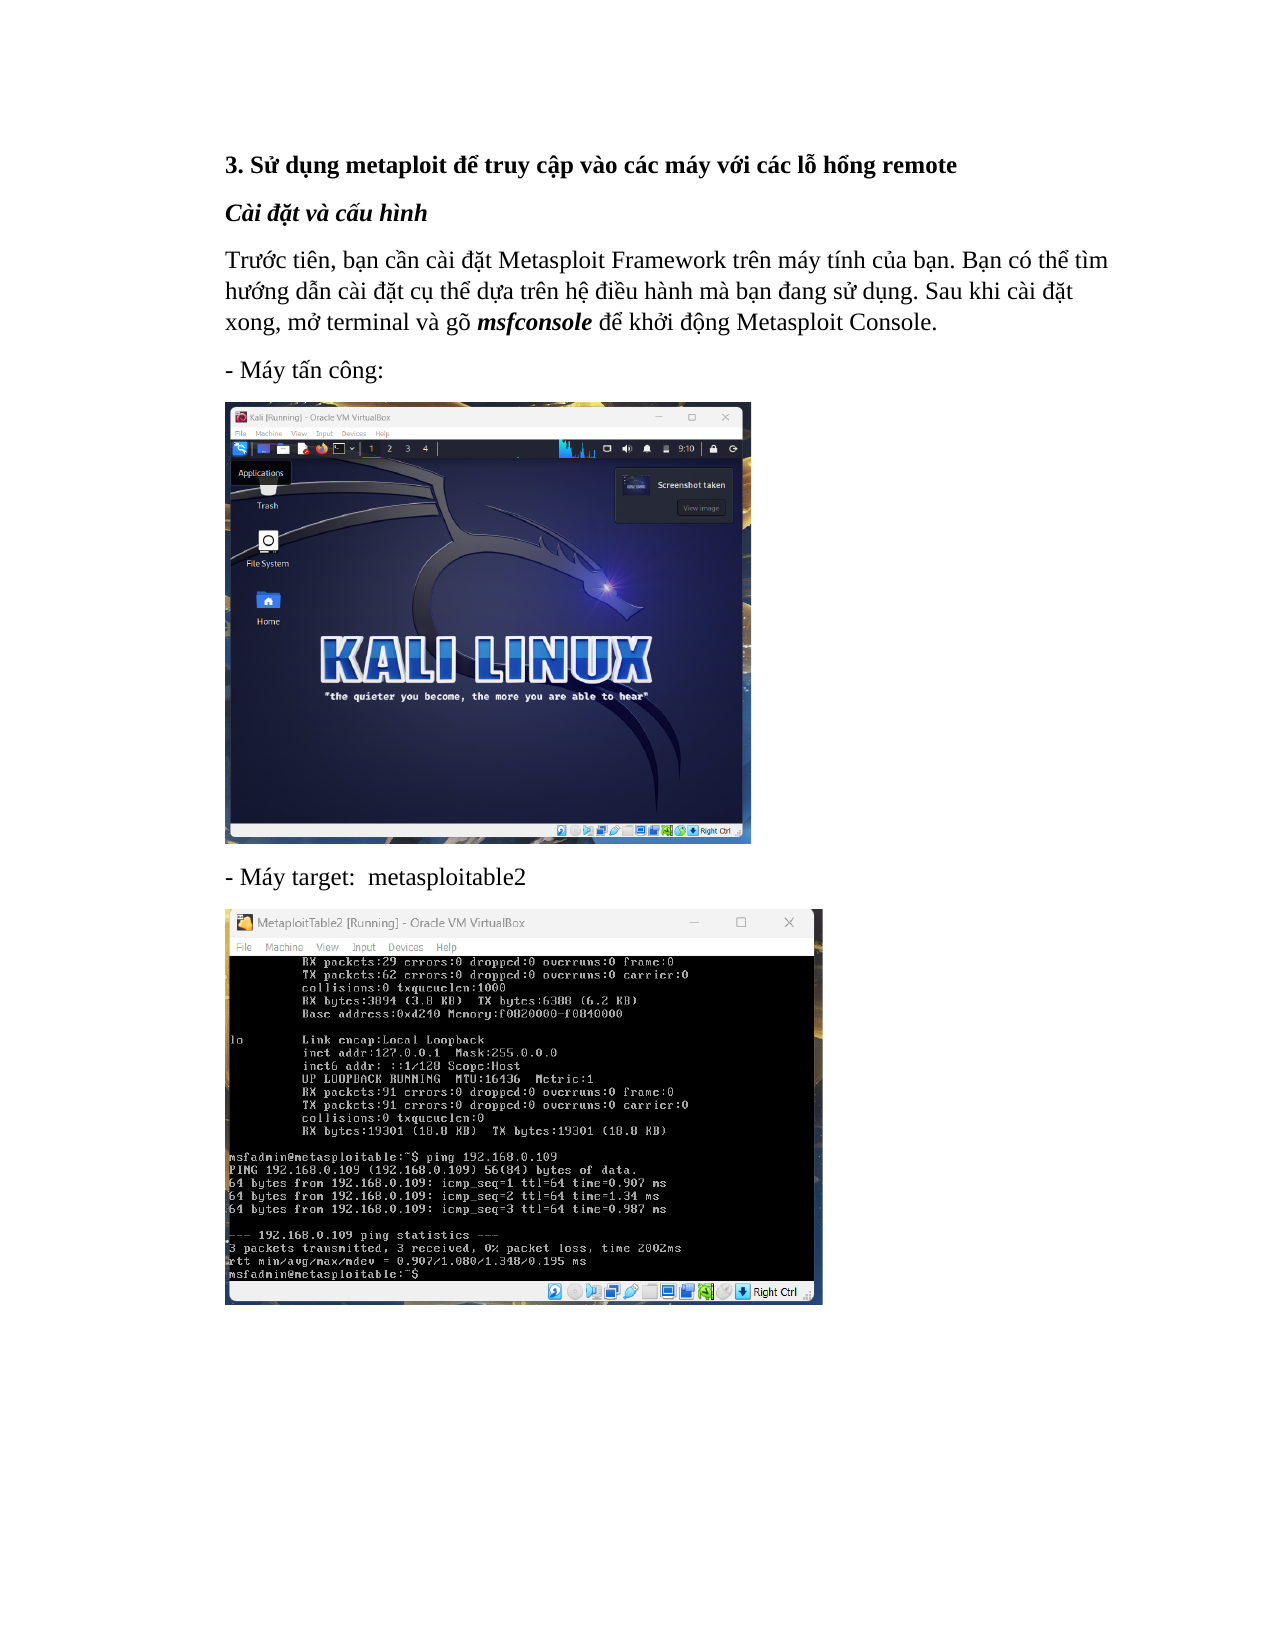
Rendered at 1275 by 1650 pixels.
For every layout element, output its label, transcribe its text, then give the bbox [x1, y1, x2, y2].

text - Máy target: metasploitable2 [150, 862, 1125, 891]
picture [225, 909, 823, 1305]
text - Máy tấn công: [225, 355, 1125, 384]
text Trước tiên, bạn cần cài đặt Metasploit Framework trên máy tính của bạn. Bạn có thể tìm hướng dẫn cài đặt cụ thể dựa trên hệ điều hành mà bạn đang sử dụng. Sau khi cài đặt xong, mở terminal và gõ msfconsole để khởi động Metasploit Console. [225, 245, 1125, 336]
list 3. Sử dụng metaploit để truy cập vào các máy với các lỗ hổng remote [225, 150, 1125, 179]
picture [225, 402, 752, 844]
text Cài đặt và cấu hình [150, 198, 1125, 226]
